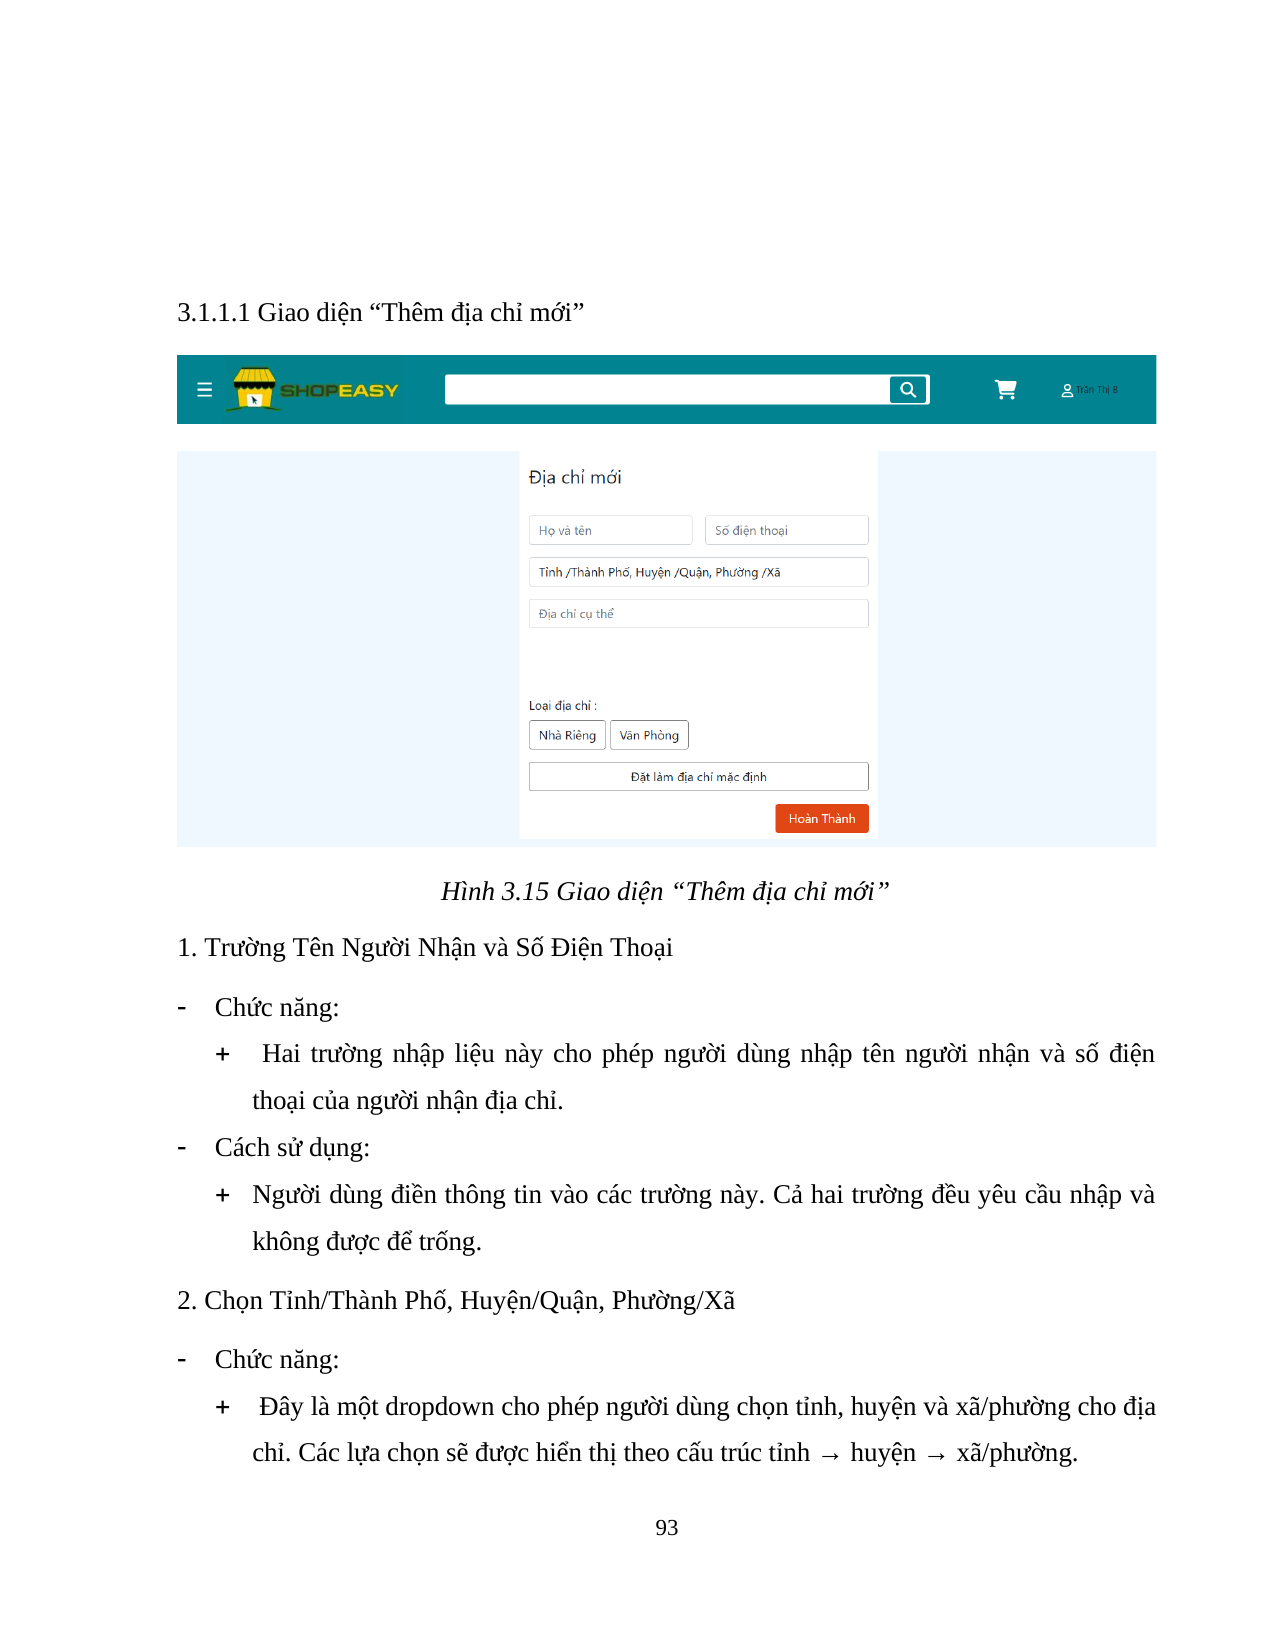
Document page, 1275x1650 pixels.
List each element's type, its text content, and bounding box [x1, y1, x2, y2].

list Giao diện “Thêm địa chỉ mới” [177, 296, 1156, 327]
text Người dùng điền thông tin vào các trường này. Cả hai trường đều yêu cầu nhập và không được để trống. [214, 1178, 1156, 1256]
text Hai trường nhập liệu này cho phép người dùng nhập tên người nhận và số điện thoại của người nhận địa chỉ. [214, 1037, 1156, 1115]
text 2. Chọn Tỉnh/Thành Phố, Huyện/Quận, Phường/Xã [177, 1284, 1156, 1315]
text 1. Trường Tên Người Nhận và Số Điện Thoại [177, 931, 1156, 963]
text Chức năng: [177, 1343, 1156, 1374]
text Giao diện “Thêm địa chỉ mới” [177, 875, 1156, 906]
picture [177, 355, 1157, 424]
text Đây là một dropdown cho phép người dùng chọn tỉnh, huyện và xã/phường cho địa chỉ. Các lựa chọn sẽ được hiển thị theo cấu trúc tỉnh → huyện → xã/phường. [214, 1390, 1156, 1468]
picture [177, 451, 1157, 847]
text Cách sử dụng: [177, 1131, 1156, 1162]
text Chức năng: [177, 991, 1156, 1022]
